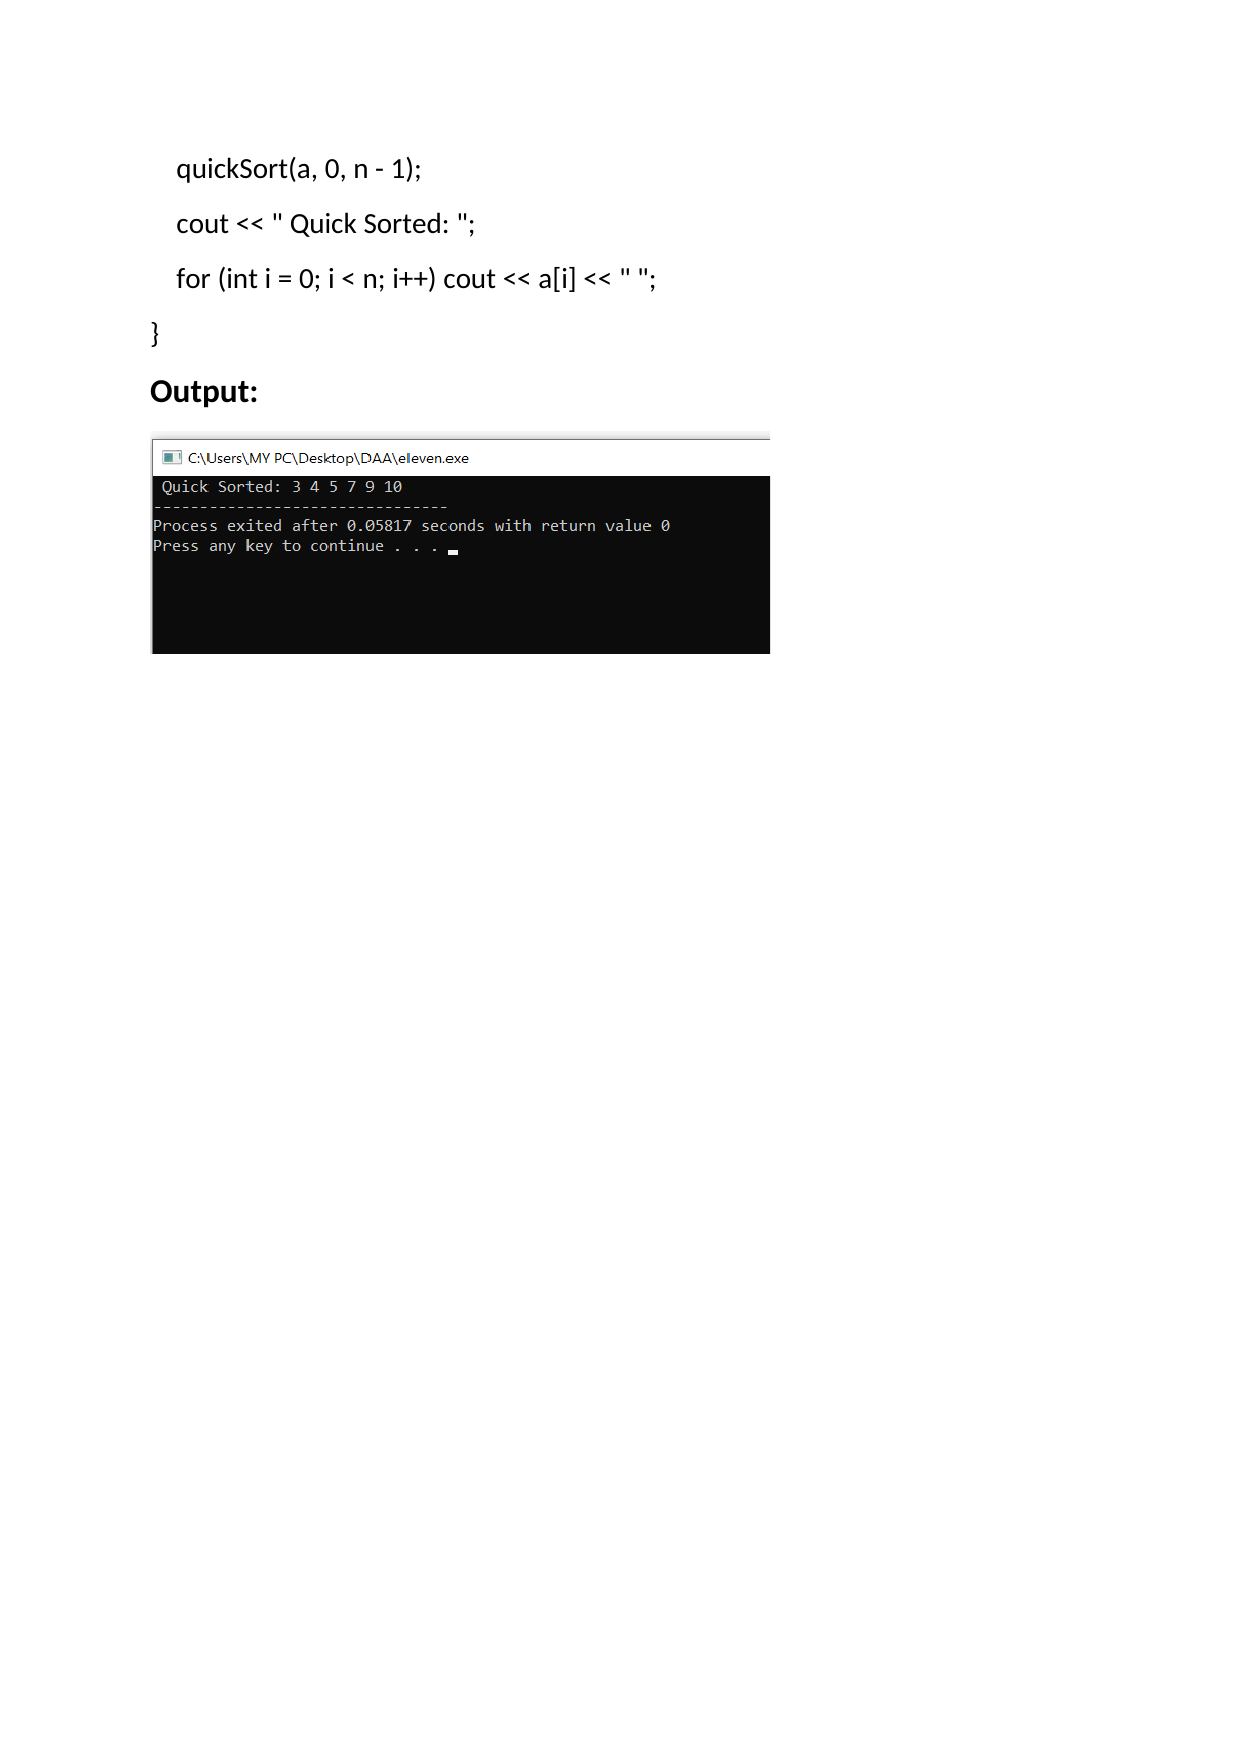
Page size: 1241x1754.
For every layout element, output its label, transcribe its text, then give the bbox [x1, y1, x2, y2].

text cout << " Quick Sorted: "; [150, 205, 1090, 241]
text Output: [150, 370, 1090, 411]
text } [150, 315, 1090, 351]
picture [150, 431, 771, 654]
text for (int i = 0; i < n; i++) cout << a[i] << " "; [150, 260, 1090, 296]
text quickSort(a, 0, n - 1); [150, 150, 1090, 186]
